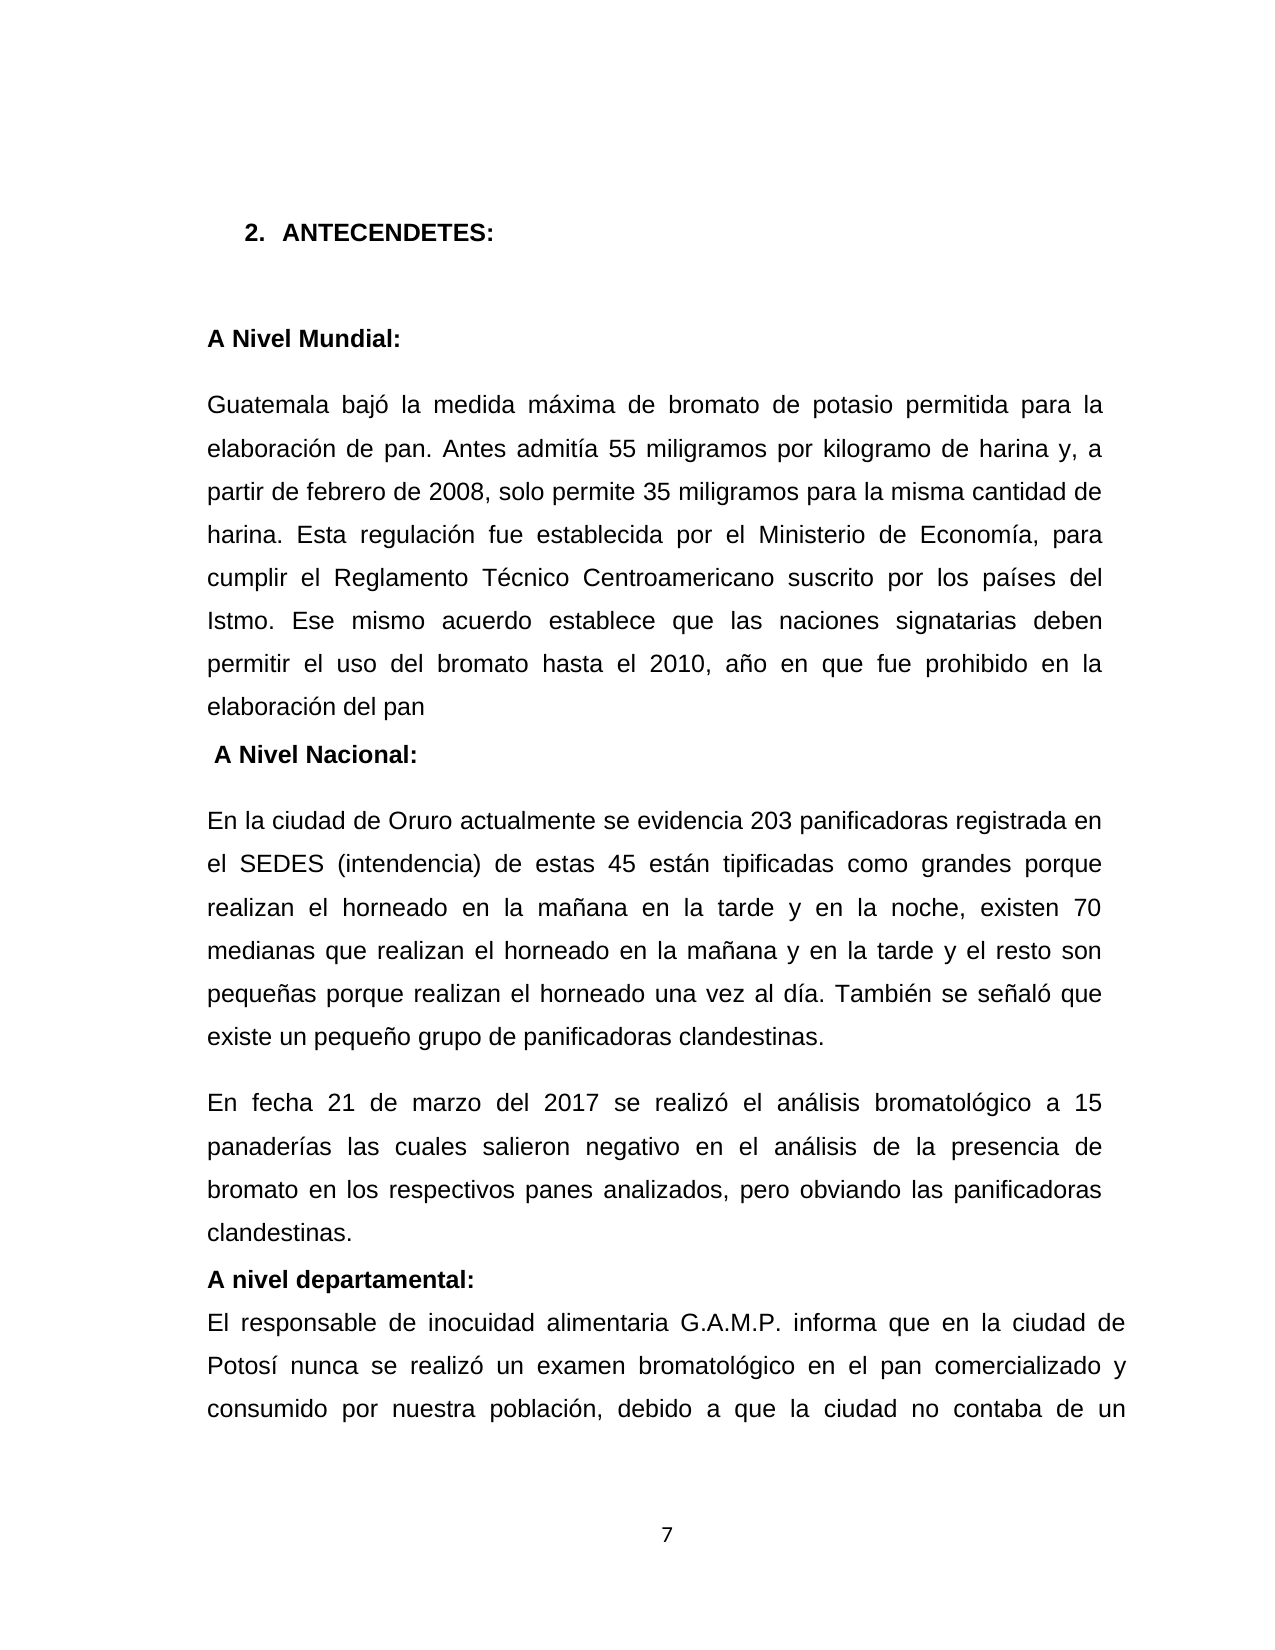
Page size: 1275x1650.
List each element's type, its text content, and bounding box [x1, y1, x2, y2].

text En fecha 21 de marzo del 2017 se realizó el análisis bromatológico a 15 panaderías las cuales salieron negativo en el análisis de la presencia de bromato en los respectivos panes analizados, pero obviando las panificadoras clandestinas. [207, 1088, 1104, 1247]
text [207, 1308, 1127, 1423]
subtitle A Nivel Mundial: [207, 324, 1127, 353]
subtitle A Nivel Nacional: [207, 740, 1127, 768]
text En la ciudad de Oruro actualmente se evidencia 203 panificadoras registrada en el SEDES (intendencia) de estas 45 están tipificadas como grandes porque realizan el horneado en la mañana en la tarde y en la noche, existen 70 medianas que realizan el horneado en la mañana y en la tarde y el resto son pequeñas porque realizan el horneado una vez al día. También se señaló que existe un pequeño grupo de panificadoras clandestinas. [207, 806, 1104, 1051]
subtitle ANTECENDETES: [244, 218, 1127, 247]
subtitle A nivel departamental: [207, 1265, 1127, 1294]
text Guatemala bajó la medida máxima de bromato de potasio permitida para la elaboración de pan. Antes admitía 55 miligramos por kilogramo de harina y, a partir de febrero de 2008, solo permite 35 miligramos para la misma cantidad de harina. Esta regulación fue establecida por el Ministerio de Economía, para cumplir el Reglamento Técnico Centroamericano suscrito por los países del Istmo. Ese mismo acuerdo establece que las naciones signatarias deben permitir el uso del bromato hasta el 2010, año en que fue prohibido en la elaboración del pan [207, 391, 1104, 721]
